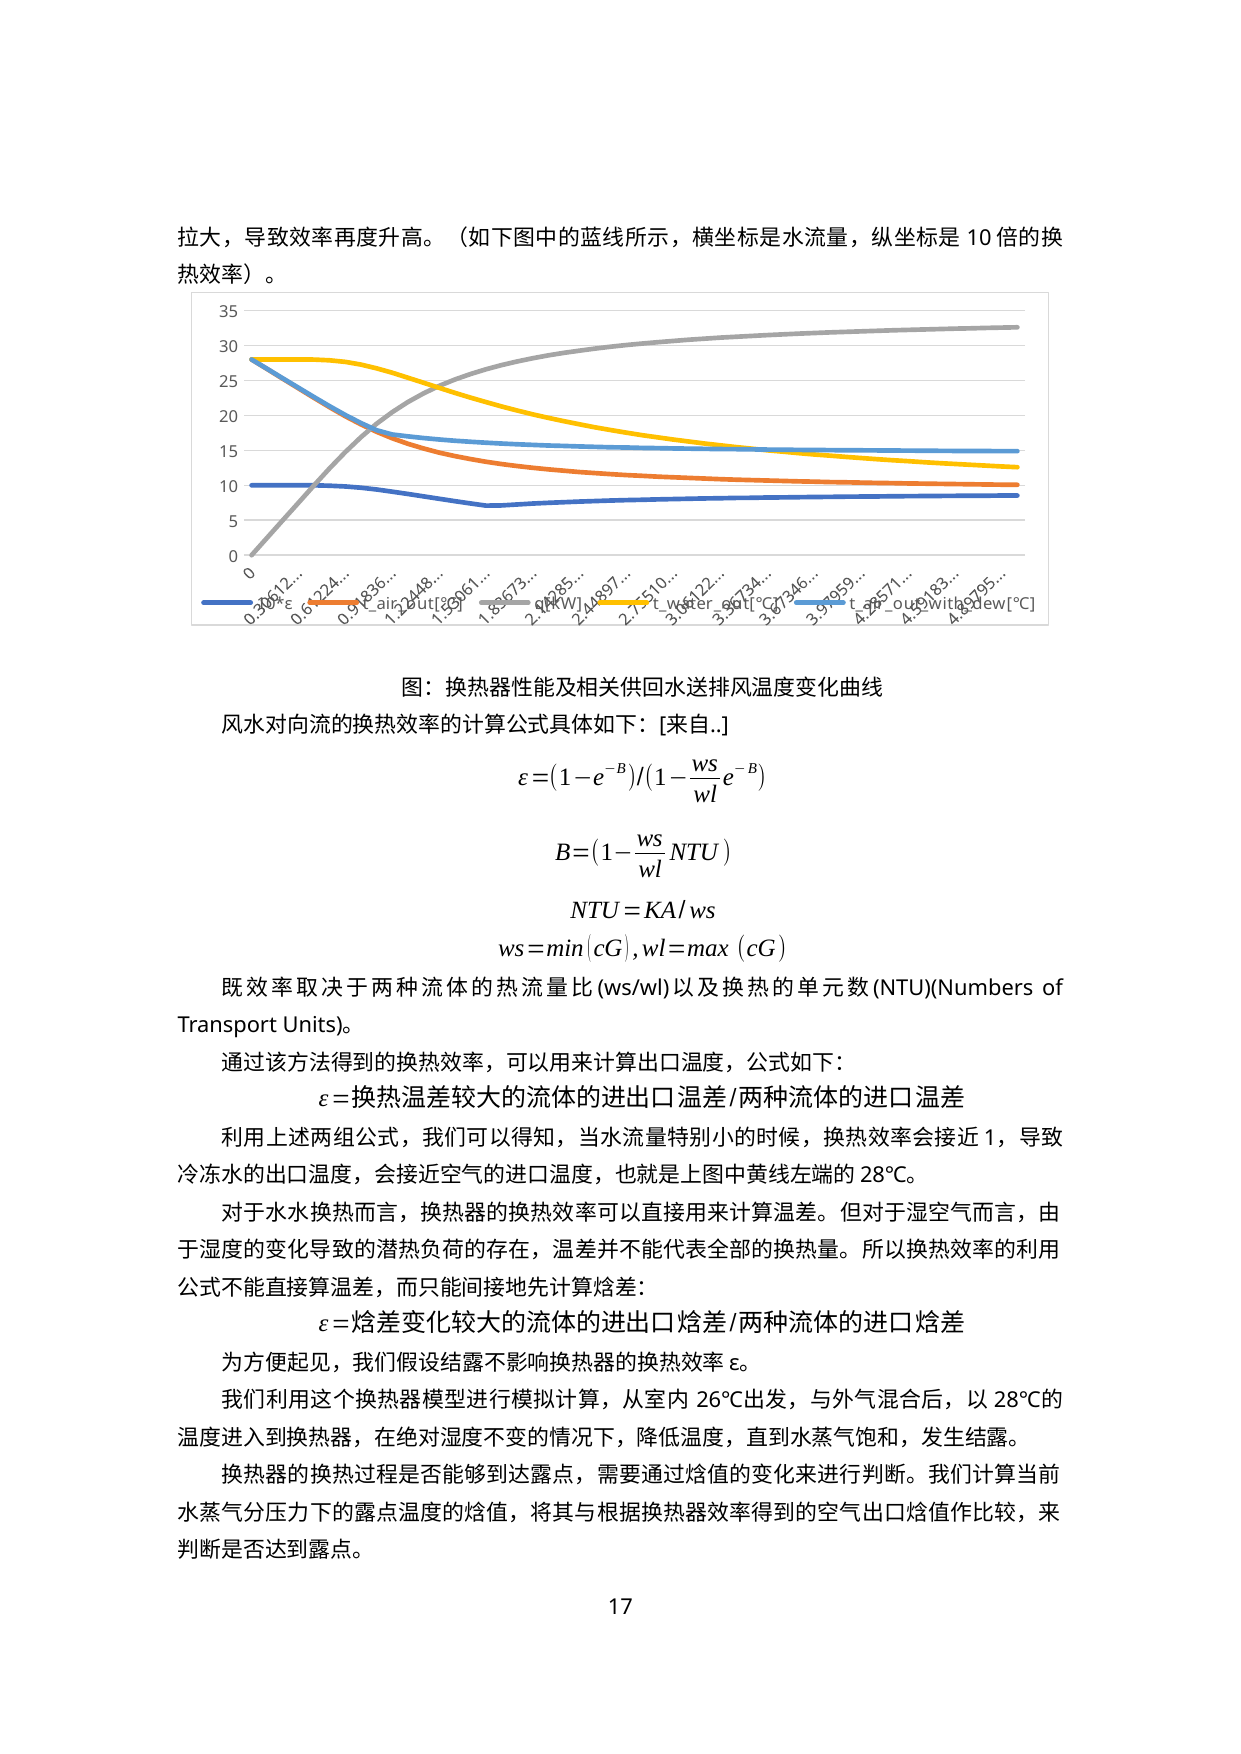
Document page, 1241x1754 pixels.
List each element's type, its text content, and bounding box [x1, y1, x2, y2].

text 风水对向流的换热效率的计算公式具体如下：[来自..] [177, 704, 1063, 742]
text 图：换热器性能及相关供回水送排风温度变化曲线 [177, 667, 1063, 704]
text 对于水水换热而言，换热器的换热效率可以直接用来计算温差。但对于湿空气而言，由于湿度的变化导致的潜热负荷的存在，温差并不能代表全部的换热量。所以换热效率的利用公式不能直接算温差，而只能间接地先计算焓差： [177, 1192, 1063, 1304]
text 利用上述两组公式，我们可以得知，当水流量特别小的时候，换热效率会接近1，导致冷冻水的出口温度，会接近空气的进口温度，也就是上图中黄线左端的28℃。 [177, 1117, 1063, 1192]
text 为方便起见，我们假设结露不影响换热器的换热效率ε。 [177, 1342, 1063, 1379]
text 通过该方法得到的换热效率，可以用来计算出口温度，公式如下： [177, 1042, 1063, 1079]
text 我们利用这个换热器模型进行模拟计算，从室内26℃出发，与外气混合后，以28℃的温度进入到换热器，在绝对湿度不变的情况下，降低温度，直到水蒸气饱和，发生结露。 [177, 1379, 1063, 1454]
text 既效率取决于两种流体的热流量比(ws/wl)以及换热的单元数(NTU)(Numbers of Transport Units)。 [177, 967, 1063, 1042]
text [177, 217, 1063, 292]
text 换热器的换热过程是否能够到达露点，需要通过焓值的变化来进行判断。我们计算当前水蒸气分压力下的露点温度的焓值，将其与根据换热器效率得到的空气出口焓值作比较，来判断是否达到露点。 [177, 1454, 1063, 1567]
